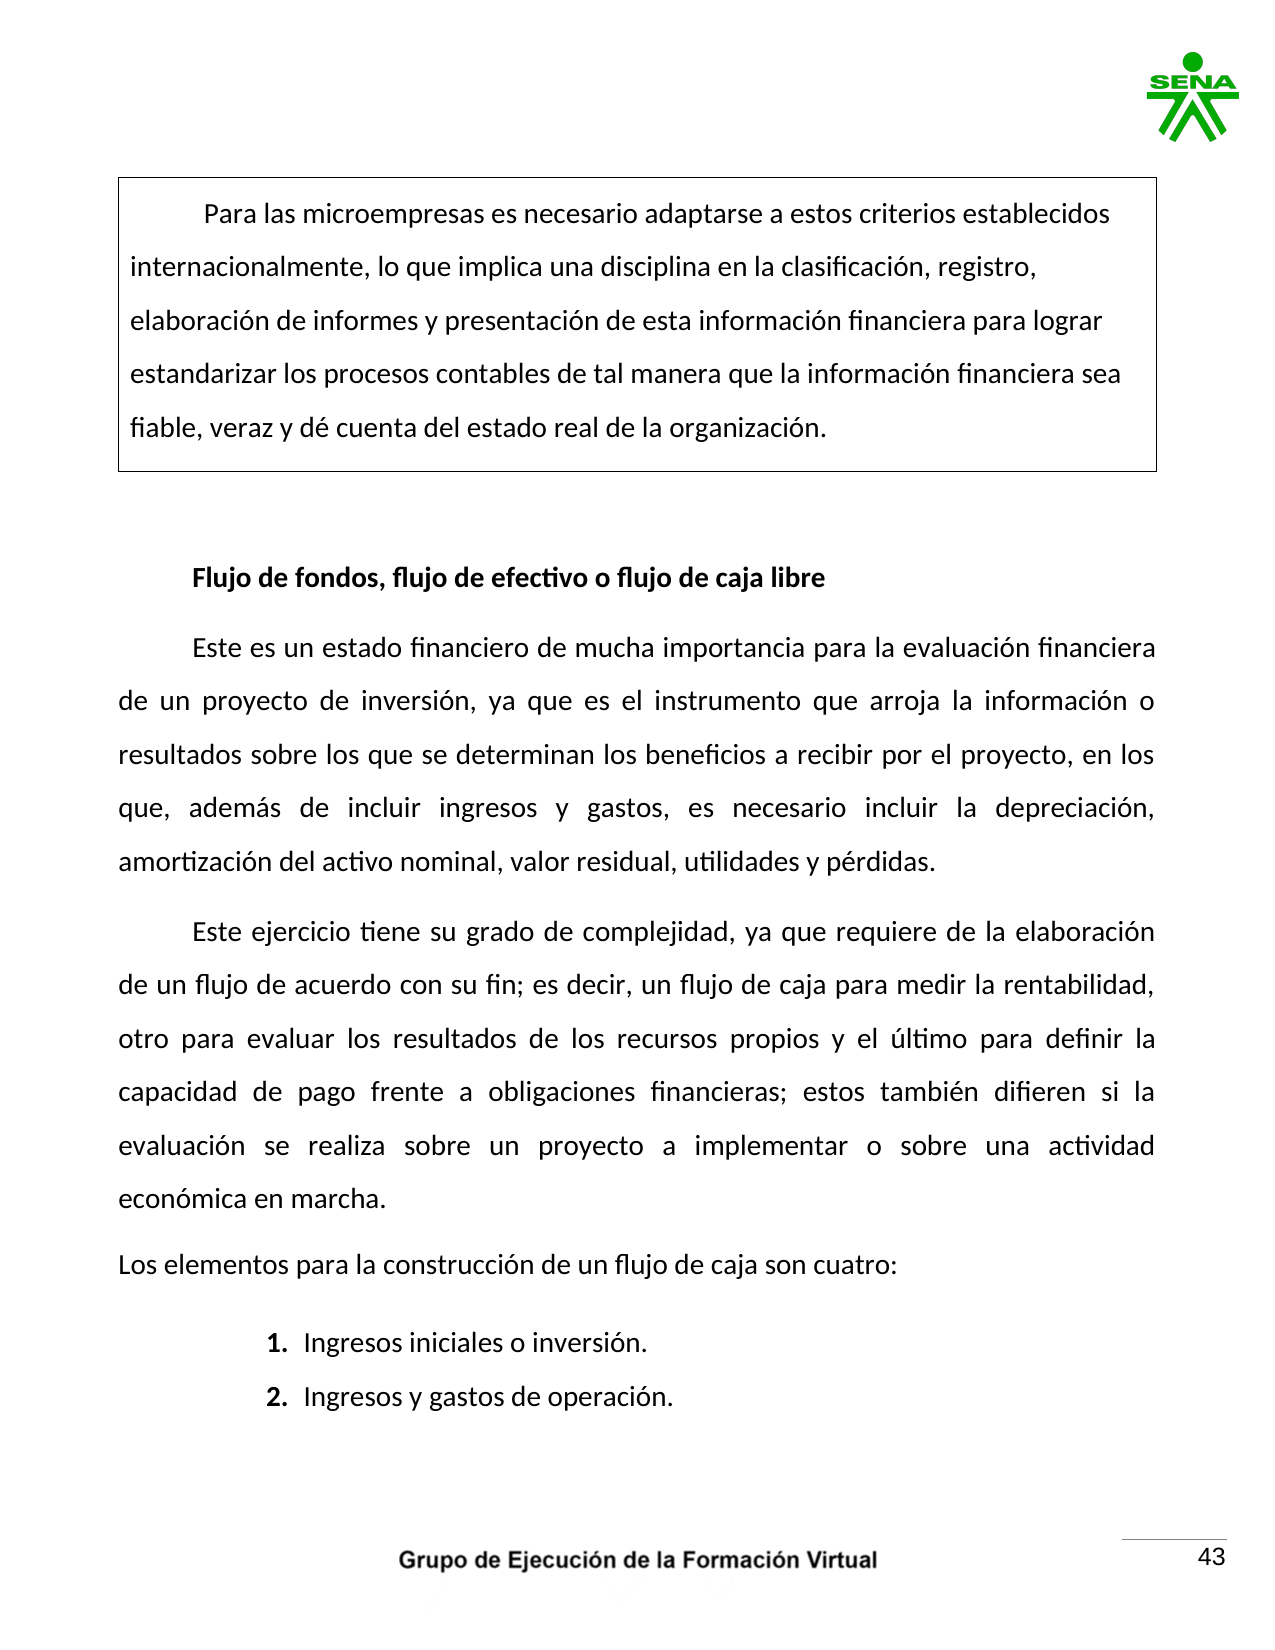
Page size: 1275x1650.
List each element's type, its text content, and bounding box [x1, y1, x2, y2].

text Este ejercicio tiene su grado de complejidad, ya que requiere de la elaboración de un flujo de acuerdo con su fin; es decir, un flujo de caja para medir la rentabilidad, otro para evaluar los resultados de los recursos propios y el último para definir la capacidad de pago frente a obligaciones financieras; estos también difieren si la evaluación se realiza sobre un proyecto a implementar o sobre una actividad económica en marcha. [118, 913, 1157, 1216]
text Este es un estado financiero de mucha importancia para la evaluación financiera de un proyecto de inversión, ya que es el instrumento que arroja la información o resultados sobre los que se determinan los beneficios a recibir por el proyecto, en los que, además de incluir ingresos y gastos, es necesario incluir la depreciación, amortización del activo nominal, valor residual, utilidades y pérdidas. [118, 629, 1157, 878]
picture [1146, 52, 1239, 142]
list Ingresos iniciales o inversión. [266, 1324, 1157, 1360]
text Los elementos para la construcción de un flujo de caja son cuatro: [118, 1246, 1157, 1282]
picture [0, 1500, 1275, 1611]
text Flujo de fondos, flujo de efectivo o flujo de caja libre [118, 559, 1157, 594]
list Ingresos y gastos de operación. [266, 1378, 1157, 1413]
